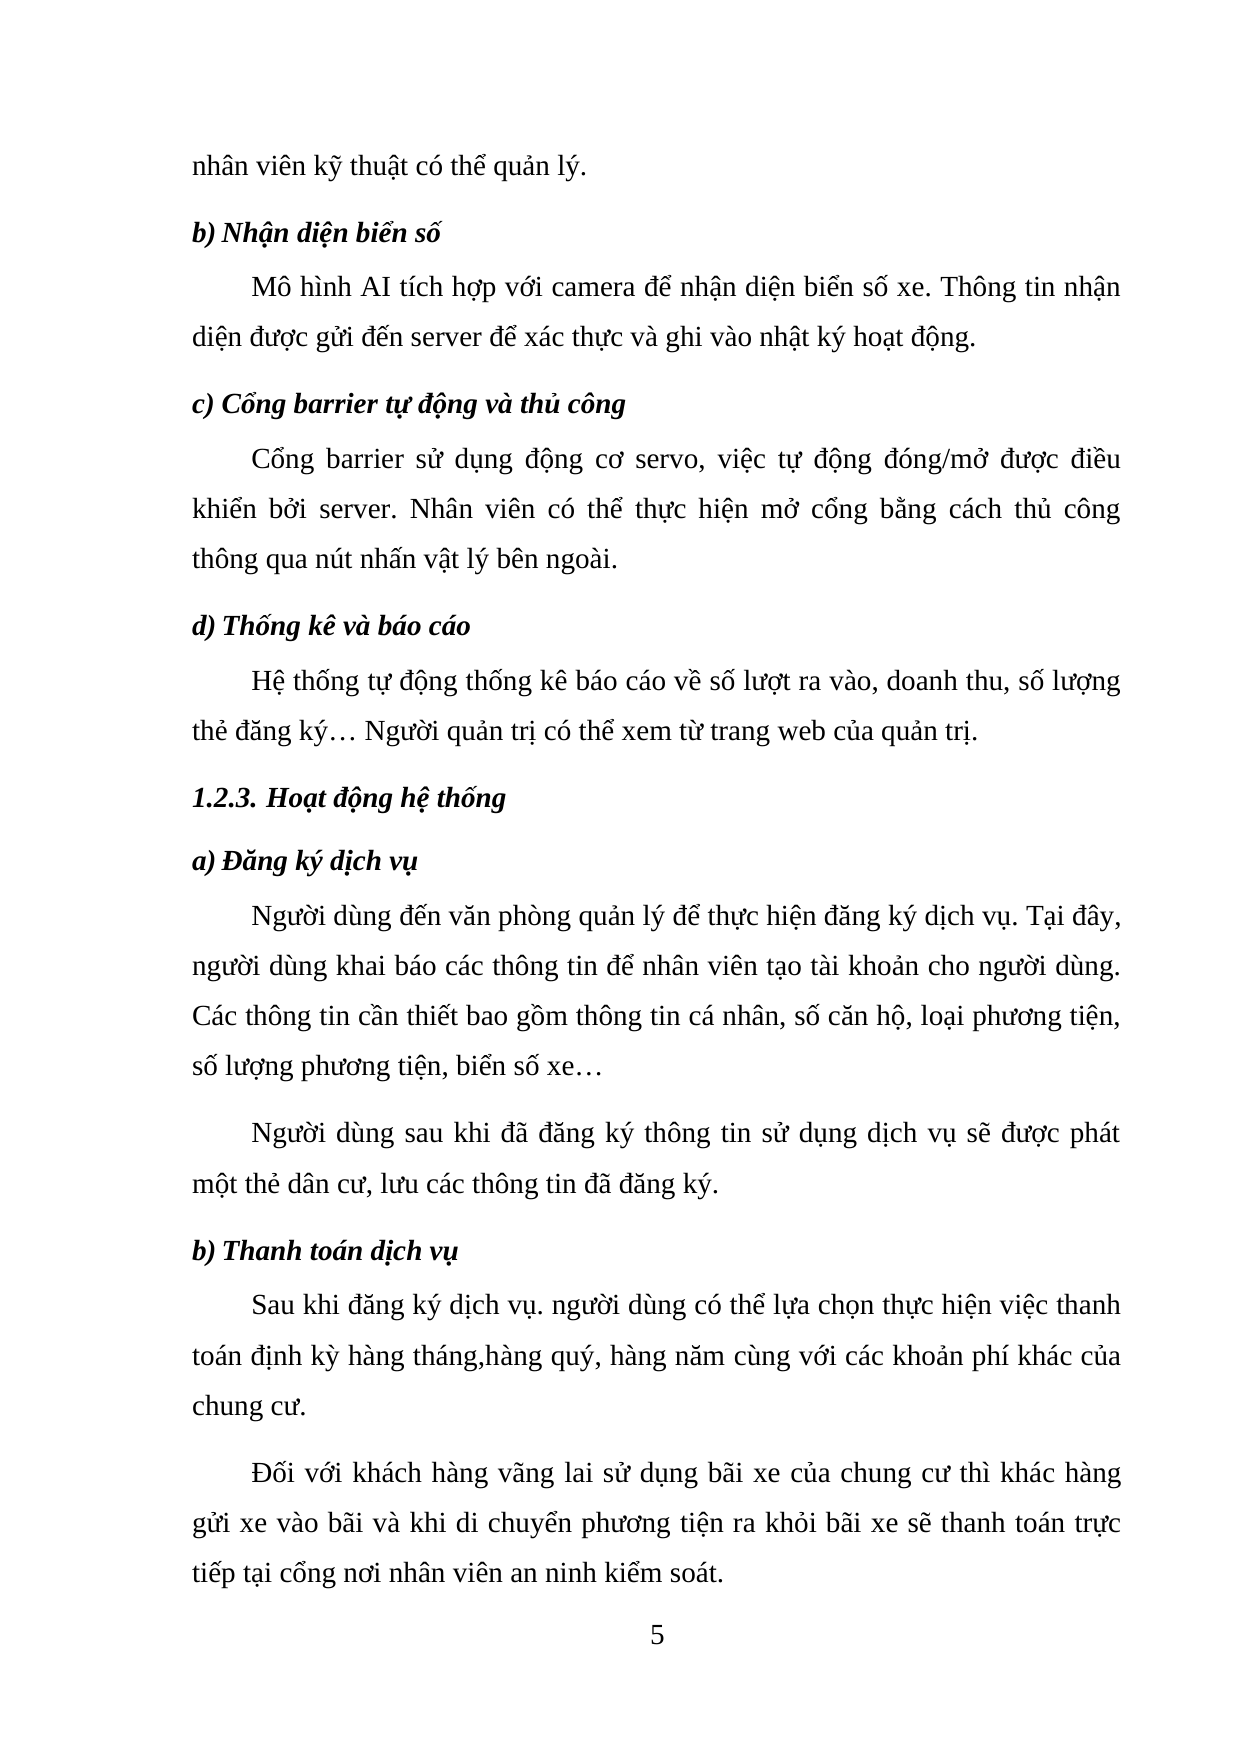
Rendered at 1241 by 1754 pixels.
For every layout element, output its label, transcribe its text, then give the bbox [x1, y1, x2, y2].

subtitle Thanh toán dịch vụ [192, 1233, 1122, 1266]
text Hệ thống tự động thống kê báo cáo về số lượt ra vào, doanh thu, số lượng thẻ đăng ký… Người quản trị có thể xem từ trang web của quản trị. [192, 663, 1122, 747]
subtitle Thống kê và báo cáo [192, 608, 1122, 642]
text Mô hình AI tích hợp với camera để nhận diện biển số xe. Thông tin nhận diện được gửi đến server để xác thực và ghi vào nhật ký hoạt động. [192, 269, 1122, 353]
subtitle Đăng ký dịch vụ [192, 843, 1122, 877]
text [192, 148, 1122, 181]
subtitle Nhận diện biển số [192, 215, 1122, 248]
text Sau khi đăng ký dịch vụ. người dùng có thể lựa chọn thực hiện việc thanh toán định kỳ hàng tháng,hàng quý, hàng năm cùng với các khoản phí khác của chung cư. [192, 1287, 1122, 1421]
text Người dùng sau khi đã đăng ký thông tin sử dụng dịch vụ sẽ được phát một thẻ dân cư, lưu các thông tin đã đăng ký. [192, 1116, 1122, 1199]
text Người dùng đến văn phòng quản lý để thực hiện đăng ký dịch vụ. Tại đây, người dùng khai báo các thông tin để nhân viên tạo tài khoản cho người dùng. Các thông tin cần thiết bao gồm thông tin cá nhân, số căn hộ, loại phương tiện, số lượng phương tiện, biển số xe… [192, 898, 1122, 1082]
subtitle Hoạt động hệ thống [192, 780, 1122, 814]
subtitle Cổng barrier tự động và thủ công [192, 386, 1122, 420]
text Đối với khách hàng vãng lai sử dụng bãi xe của chung cư thì khác hàng gửi xe vào bãi và khi di chuyển phương tiện ra khỏi bãi xe sẽ thanh toán trực tiếp tại cổng nơi nhân viên an ninh kiểm soát. [192, 1455, 1122, 1589]
text Cổng barrier sử dụng động cơ servo, việc tự động đóng/mở được điều khiển bởi server. Nhân viên có thể thực hiện mở cổng bằng cách thủ công thông qua nút nhấn vật lý bên ngoài. [192, 441, 1122, 575]
